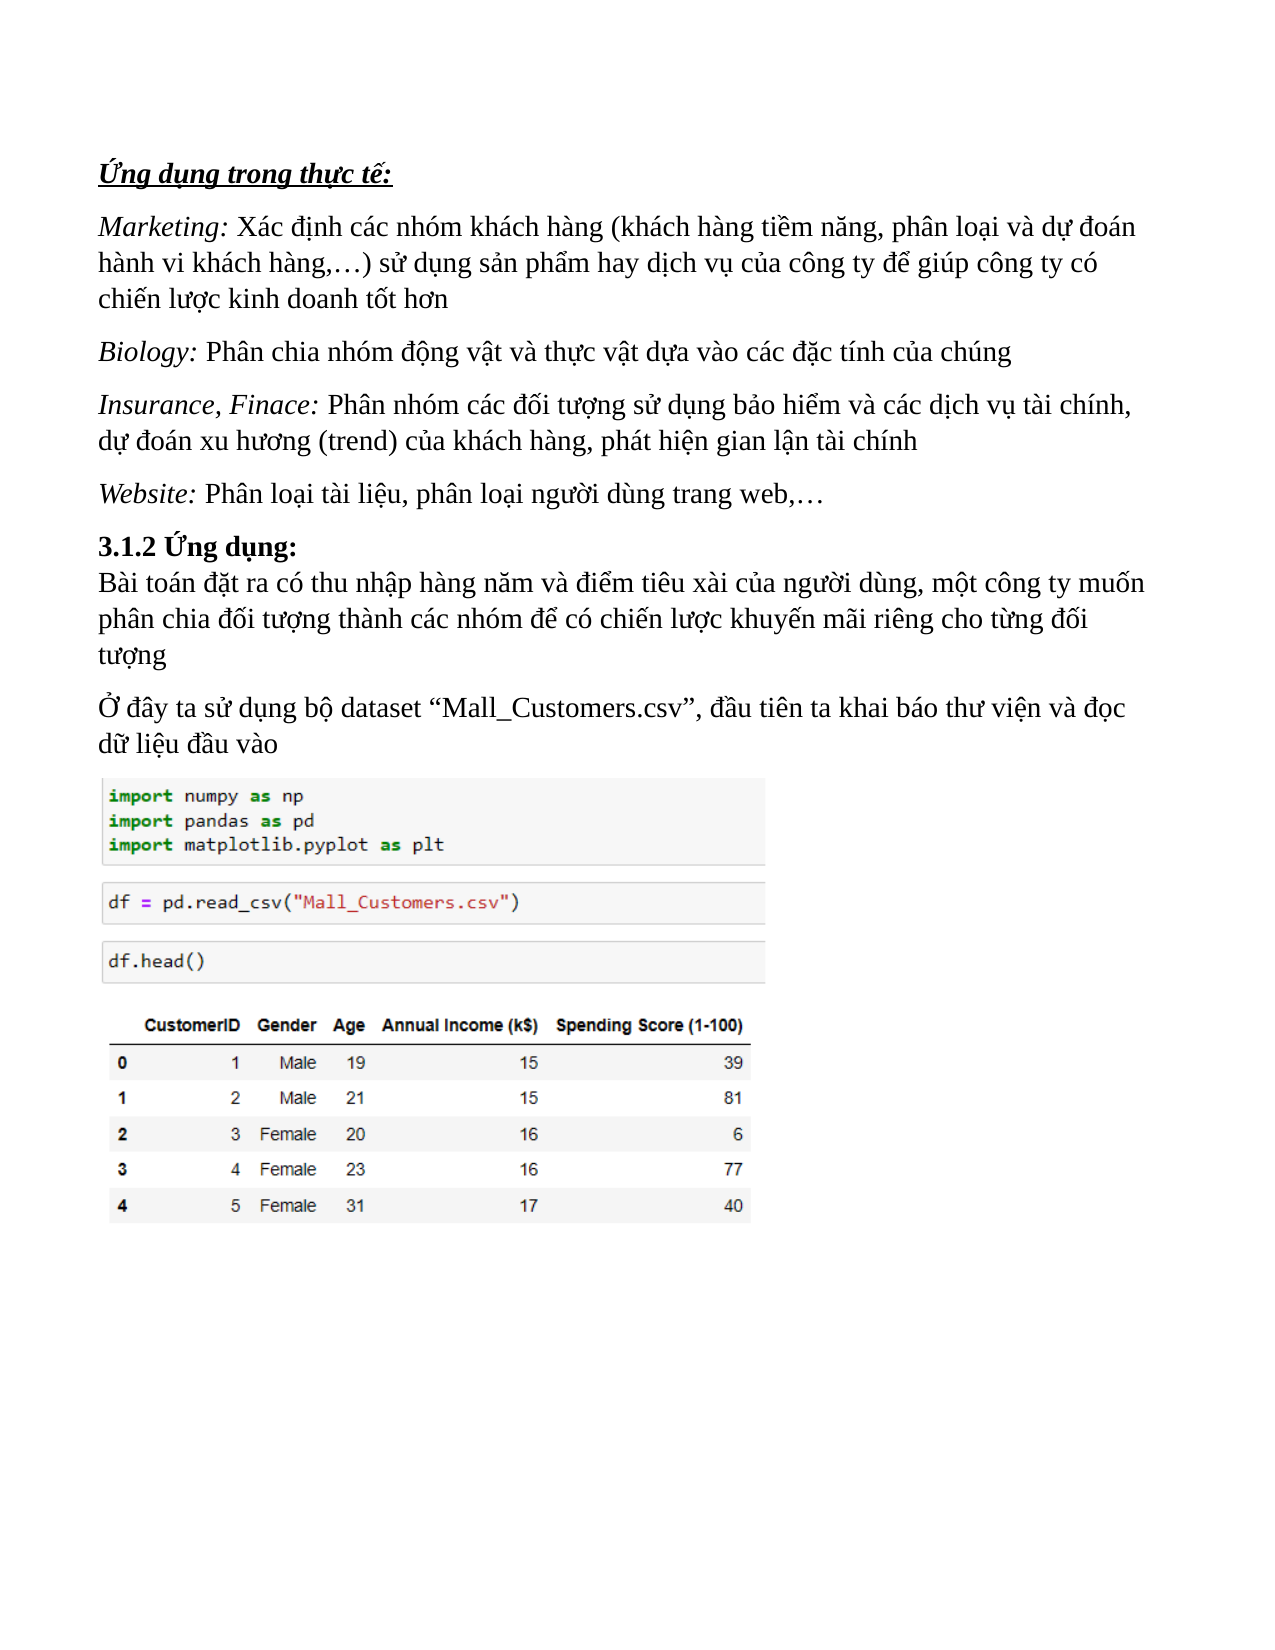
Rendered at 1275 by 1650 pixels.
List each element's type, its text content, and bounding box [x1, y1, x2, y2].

text Insurance, Finace: Phân nhóm các đối tượng sử dụng bảo hiểm và các dịch vụ tài chính, dự đoán xu hương (trend) của khách hàng, phát hiện gian lận tài chính [98, 387, 1152, 457]
text Bài toán đặt ra có thu nhập hàng năm và điểm tiêu xài của người dùng, một công ty muốn phân chia đối tượng thành các nhóm để có chiến lược khuyến mãi riêng cho từng đối tượng [98, 565, 1152, 671]
subtitle 3.1.2 Ứng dụng: [98, 529, 1152, 562]
text Marketing: Xác định các nhóm khách hàng (khách hàng tiềm năng, phân loại và dự đoán hành vi khách hàng,…) sử dụng sản phẩm hay dịch vụ của công ty để giúp công ty có chiến lược kinh doanh tốt hơn [98, 209, 1152, 315]
picture [97, 778, 766, 1232]
text Website: Phân loại tài liệu, phân loại người dùng trang web,… [98, 476, 1152, 509]
text Ứng dụng trong thực tế: [98, 156, 1152, 190]
text Ở đây ta sử dụng bộ dataset “Mall_Customers.csv”, đầu tiên ta khai báo thư viện và đọc dữ liệu đầu vào [98, 690, 1152, 760]
text Biology: Phân chia nhóm động vật và thực vật dựa vào các đặc tính của chúng [98, 334, 1152, 368]
